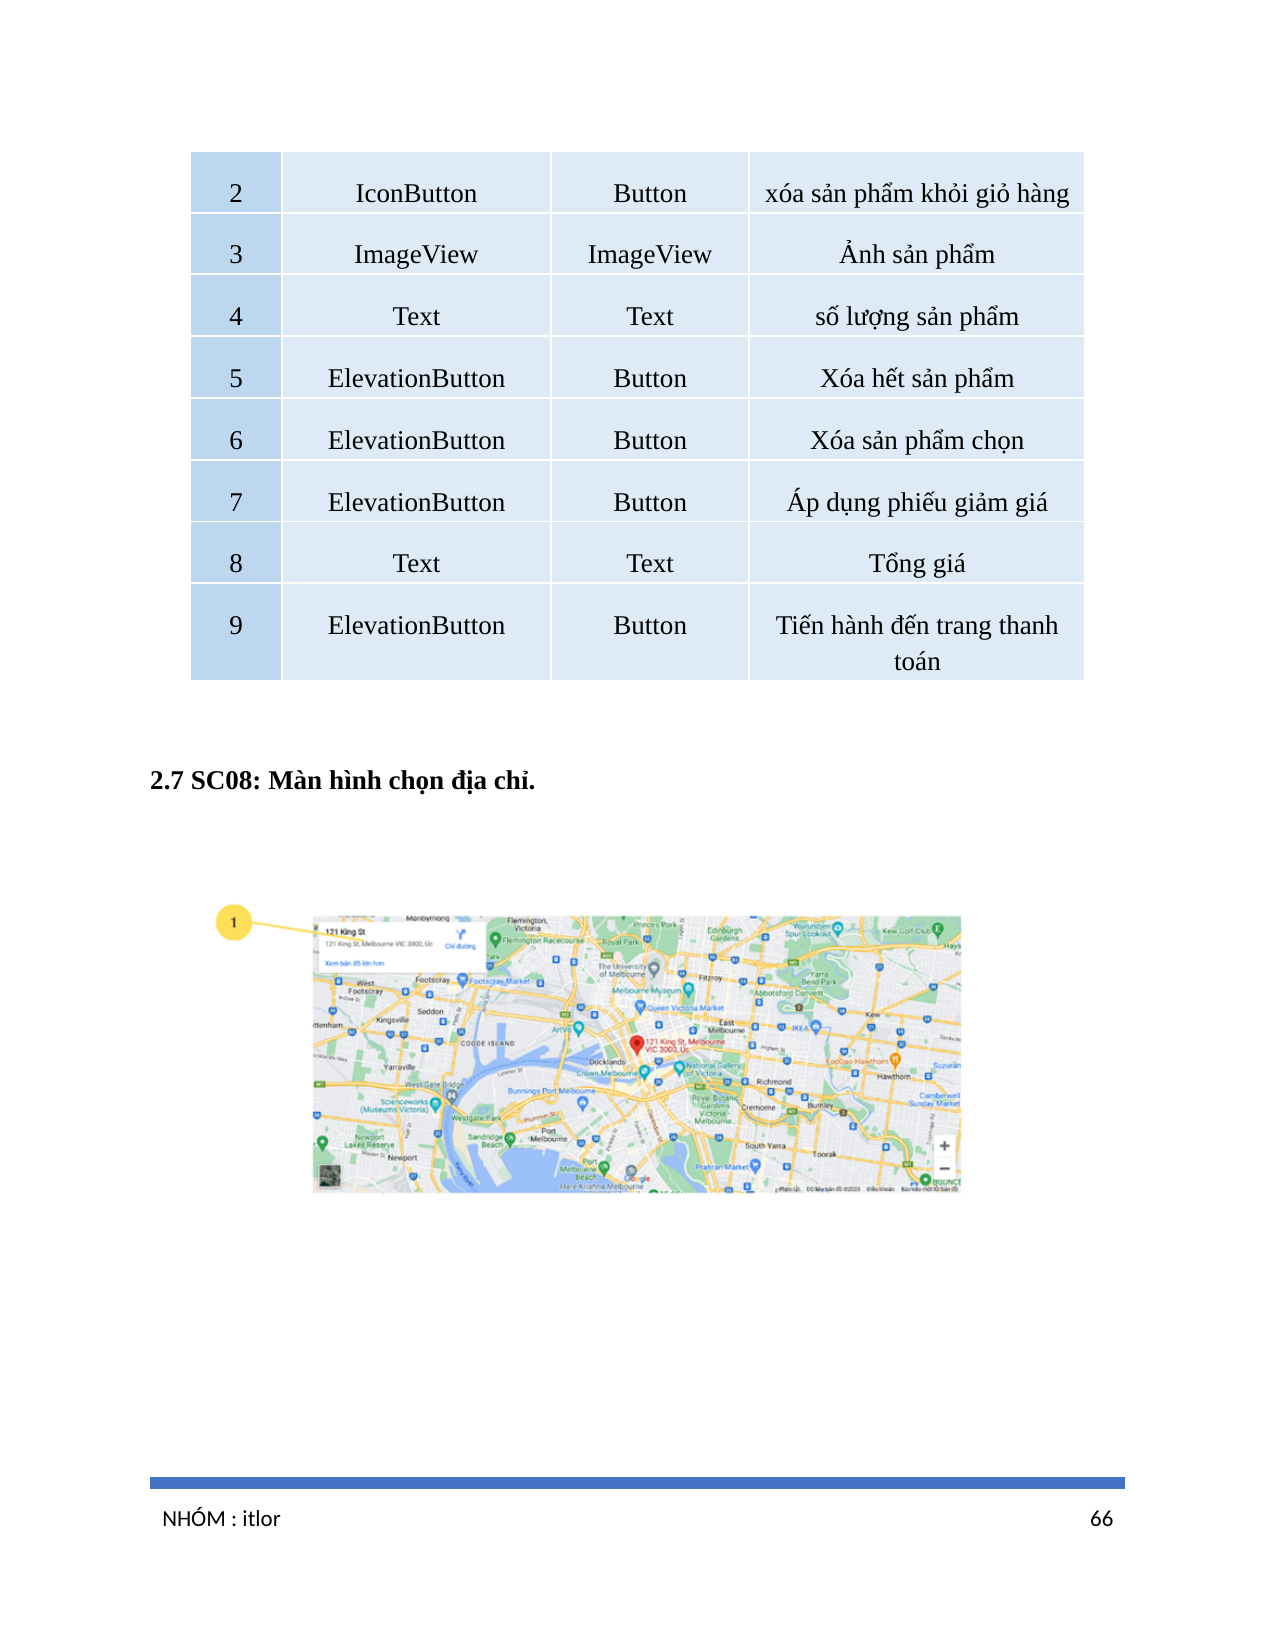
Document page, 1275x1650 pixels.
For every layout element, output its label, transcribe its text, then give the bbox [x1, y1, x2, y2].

table_cell ElevationButton [283, 584, 550, 680]
table_cell IconButton [283, 152, 550, 212]
table_cell số lượng sản phẩm [750, 275, 1084, 335]
table_cell Áp dụng phiếu giảm giá [750, 461, 1084, 521]
table_cell 5 [191, 337, 281, 397]
table_cell Text [552, 522, 748, 582]
table_cell Button [552, 461, 748, 521]
table_cell ElevationButton [283, 337, 550, 397]
table_cell ElevationButton [283, 399, 550, 459]
picture [150, 820, 1125, 1293]
table_cell Tổng giá [750, 522, 1084, 582]
table_cell ElevationButton [283, 461, 550, 521]
table_cell Text [283, 522, 550, 582]
table_cell ImageView [283, 214, 550, 273]
table_cell ImageView [552, 214, 748, 273]
table_cell 9 [191, 584, 281, 680]
table_cell Button [552, 584, 748, 680]
table_cell 3 [191, 214, 281, 273]
table_cell 4 [191, 275, 281, 335]
table_cell 7 [191, 461, 281, 521]
table_cell Button [552, 337, 748, 397]
table_cell Xóa sản phẩm chọn [750, 399, 1084, 459]
table_cell 6 [191, 399, 281, 459]
table_cell 2 [191, 152, 281, 212]
table_cell Ảnh sản phẩm [750, 214, 1084, 273]
table_cell Button [552, 152, 748, 212]
table_cell Button [552, 399, 748, 459]
table_cell Text [552, 275, 748, 335]
table_cell Xóa hết sản phẩm [750, 337, 1084, 397]
table_cell Text [283, 275, 550, 335]
table_cell 8 [191, 522, 281, 582]
subtitle 2.7 SC08: Màn hình chọn địa chỉ. [150, 764, 1125, 795]
table_cell xóa sản phẩm khỏi giỏ hàng [750, 152, 1084, 212]
table_cell Tiến hành đến trang thanh toán [750, 584, 1084, 680]
